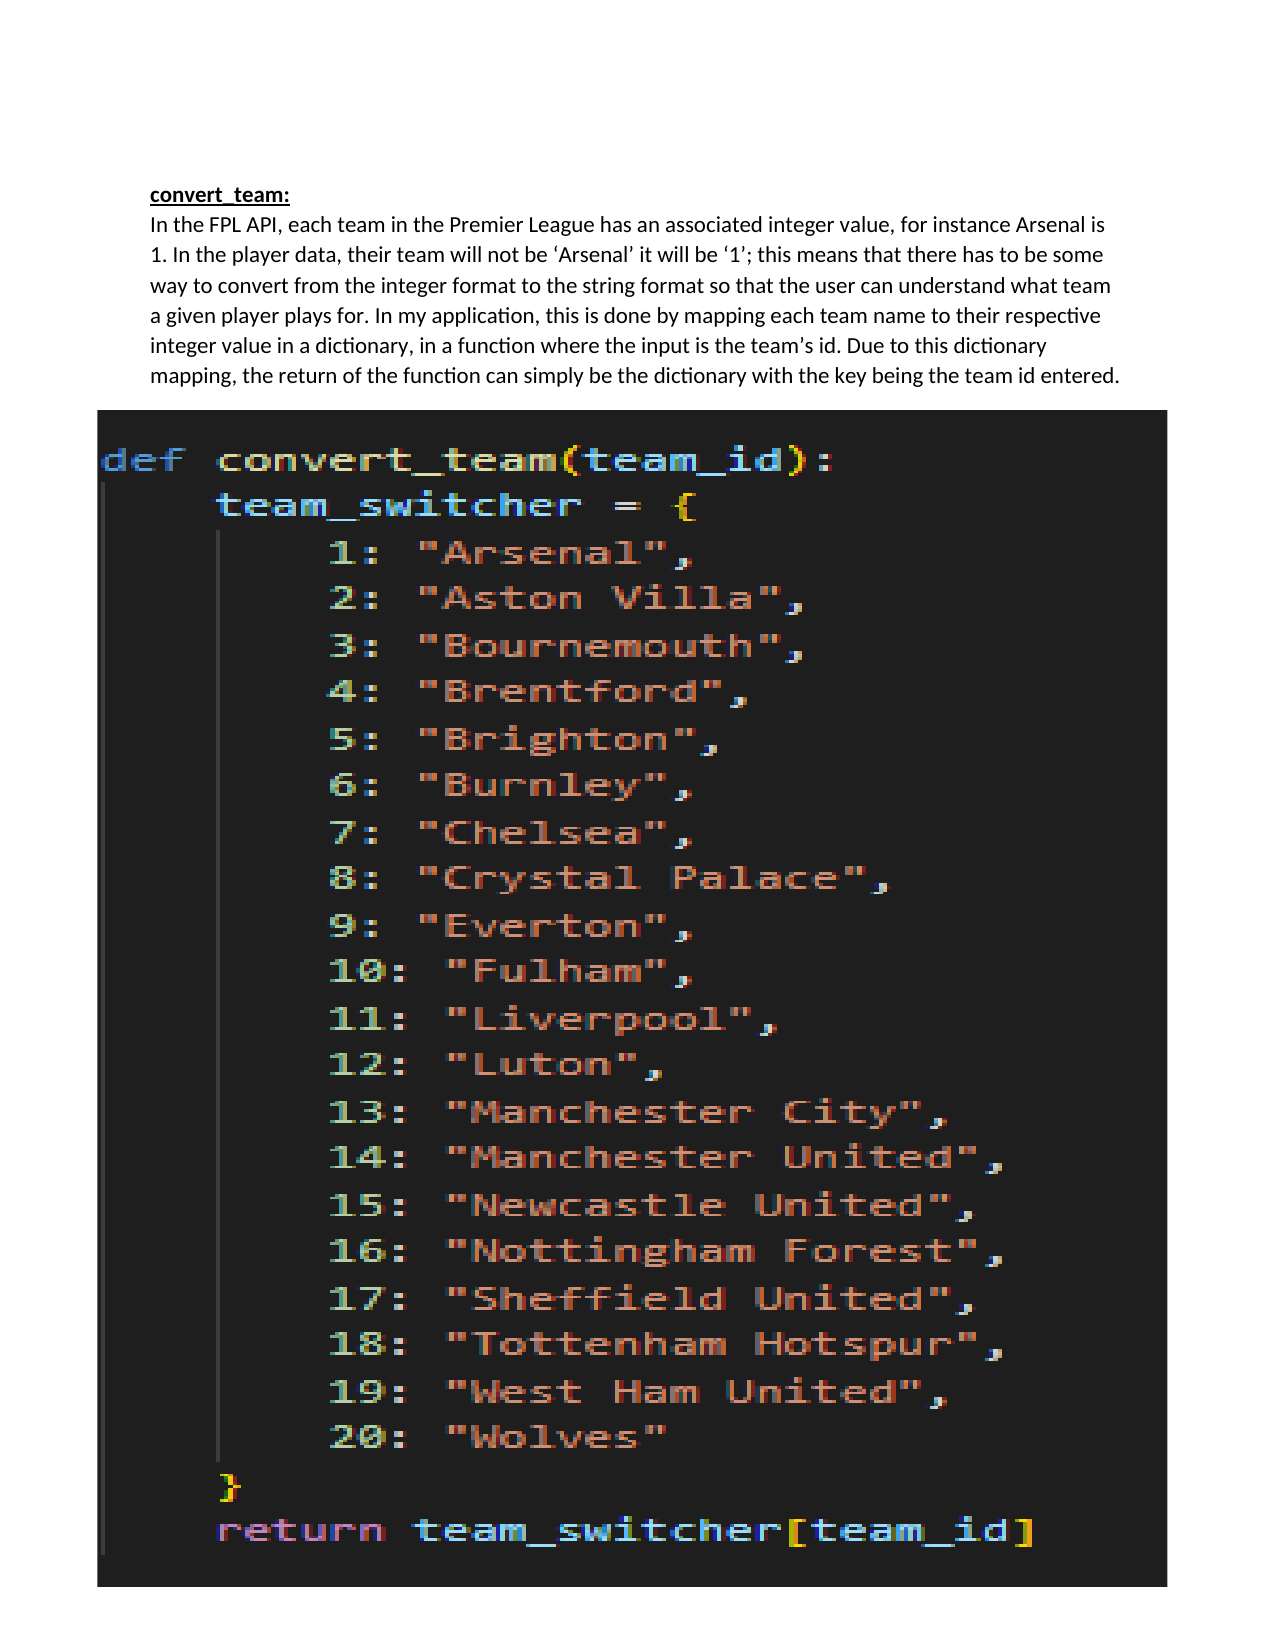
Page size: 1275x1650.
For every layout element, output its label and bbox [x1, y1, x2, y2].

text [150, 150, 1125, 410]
picture [97, 410, 1168, 1587]
